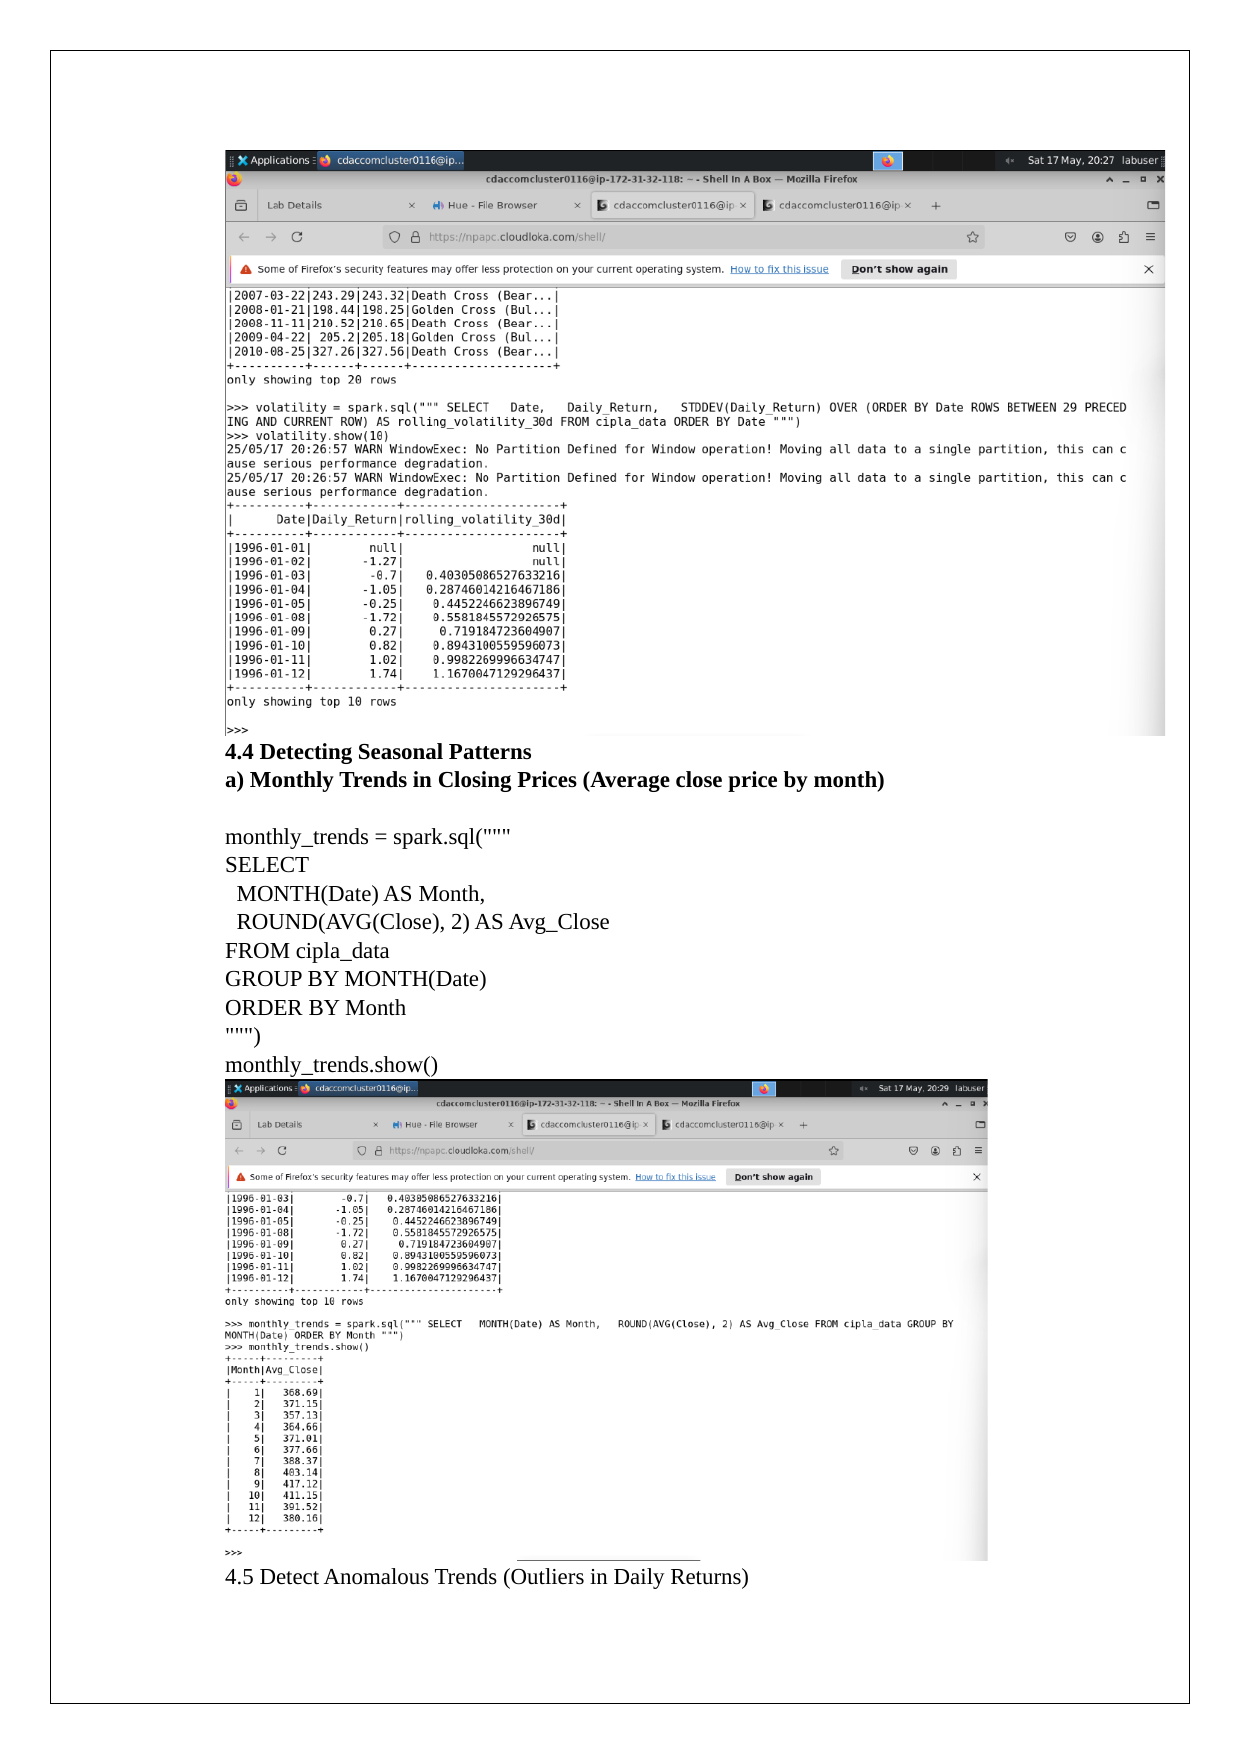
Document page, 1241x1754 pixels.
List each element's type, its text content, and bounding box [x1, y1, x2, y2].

list 4.4 Detecting Seasonal Patterns [225, 738, 1090, 764]
list FROM cipla_data [225, 937, 1090, 963]
list monthly_trends = spark.sql(""" [225, 823, 1090, 849]
list 4.5 Detect Anomalous Trends (Outliers in Daily Returns) [225, 1563, 1090, 1589]
picture [225, 1079, 988, 1561]
list monthly_trends.show() [225, 1051, 1090, 1077]
list MONTH(Date) AS Month, [225, 880, 1090, 906]
list GROUP BY MONTH(Date) [225, 965, 1090, 992]
list SELECT [225, 852, 1090, 878]
picture [225, 150, 1166, 736]
list """) [225, 1022, 1090, 1048]
list ROUND(AVG(Close), 2) AS Avg_Close [225, 908, 1090, 935]
list a) Monthly Trends in Closing Prices (Average close price by month) [225, 766, 1090, 793]
list ORDER BY Month [225, 994, 1090, 1020]
